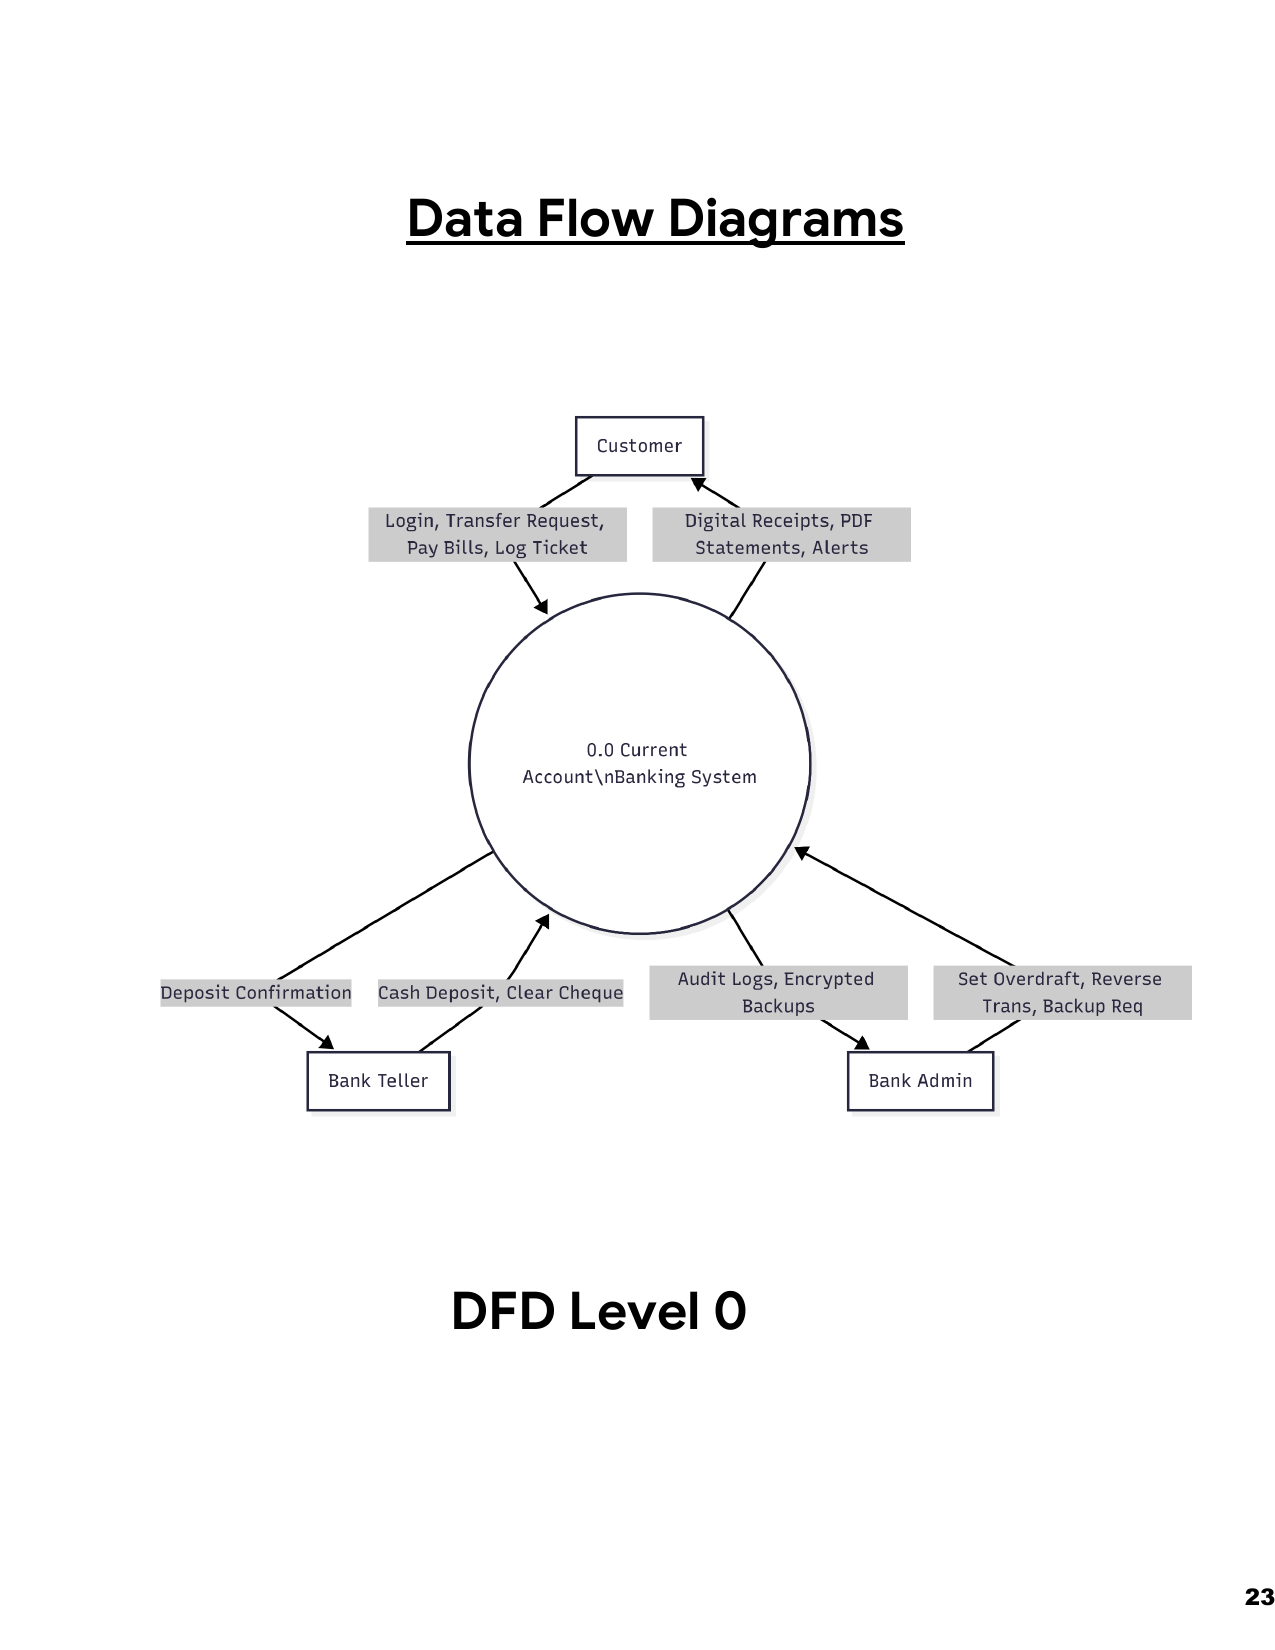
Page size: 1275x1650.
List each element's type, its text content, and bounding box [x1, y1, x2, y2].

text DFD Level 0 [450, 1279, 1275, 1344]
text Data Flow Diagrams [150, 186, 1275, 252]
picture [150, 407, 1202, 1121]
